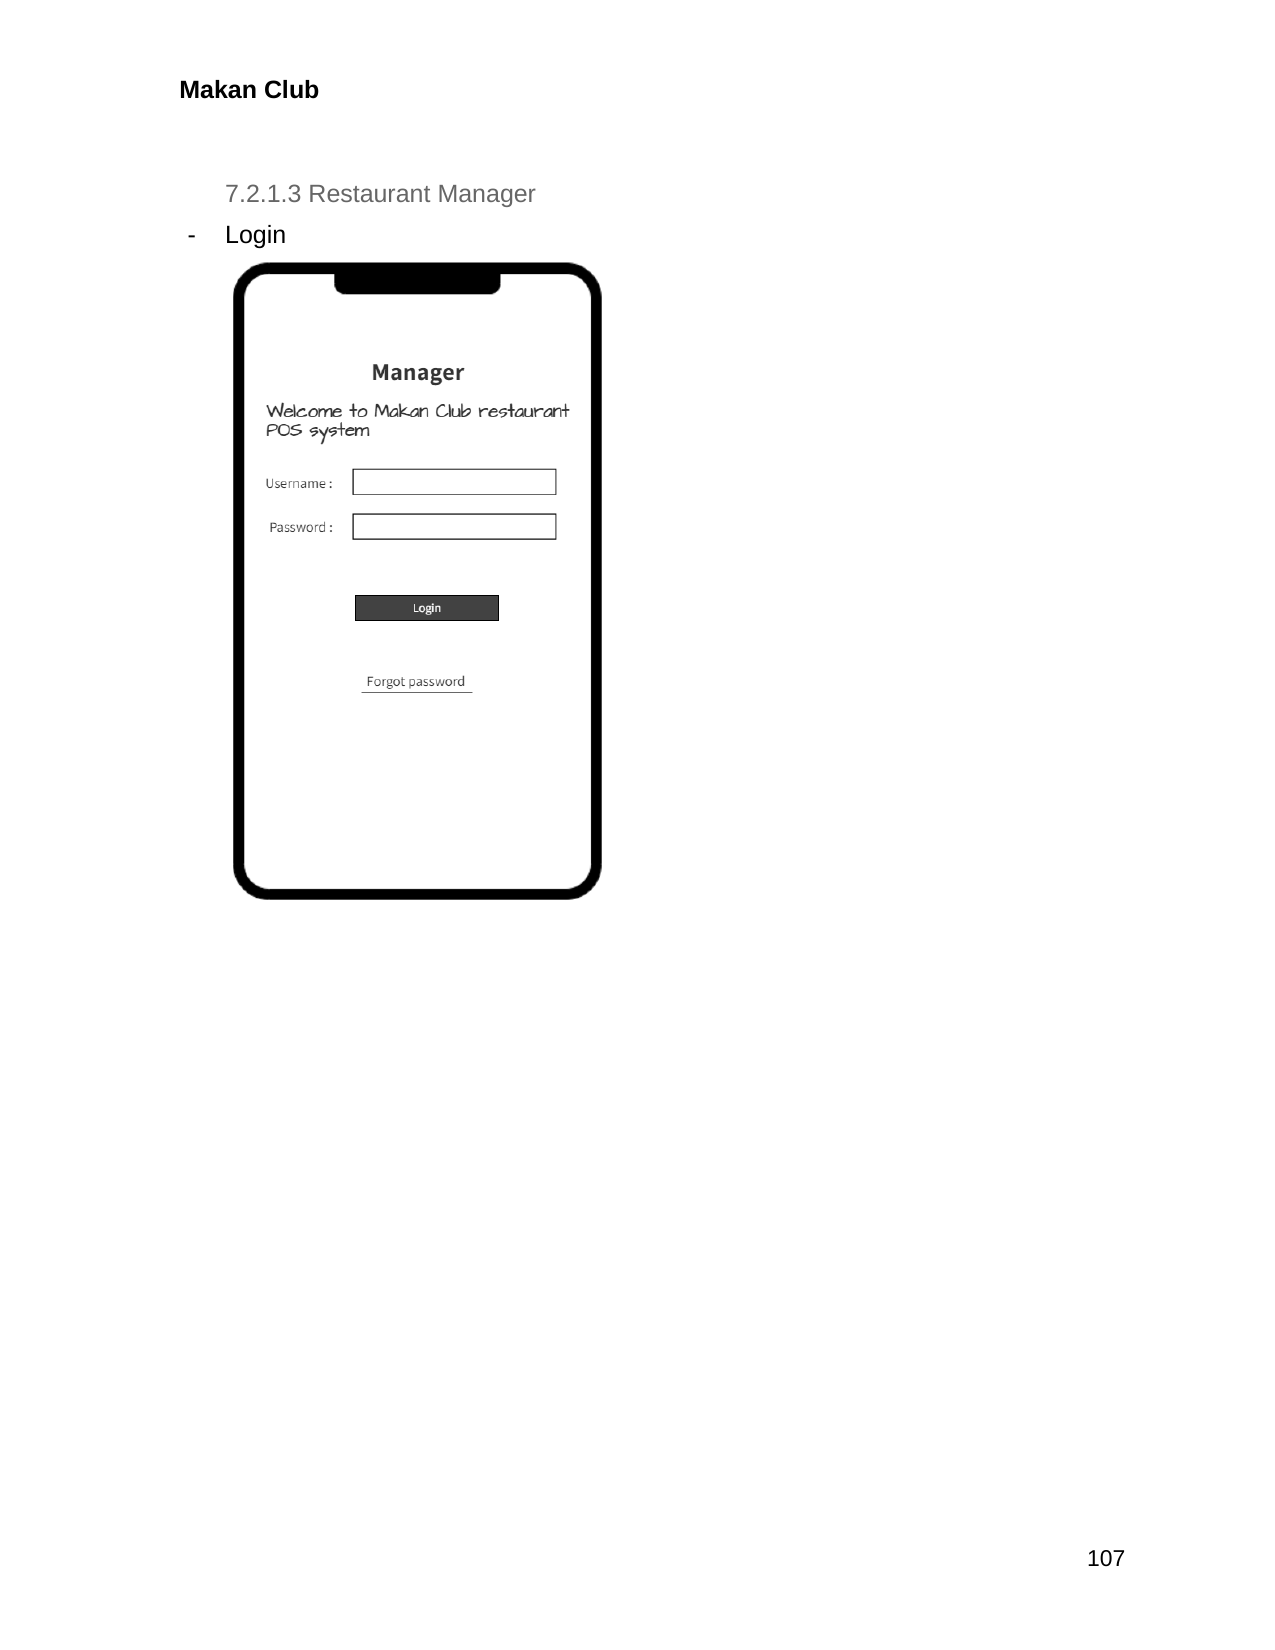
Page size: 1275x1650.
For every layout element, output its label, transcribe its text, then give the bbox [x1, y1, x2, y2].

picture [225, 253, 617, 903]
subtitle 7.2.1.3 Restaurant Manager [150, 179, 1125, 208]
list Login [187, 221, 1125, 249]
